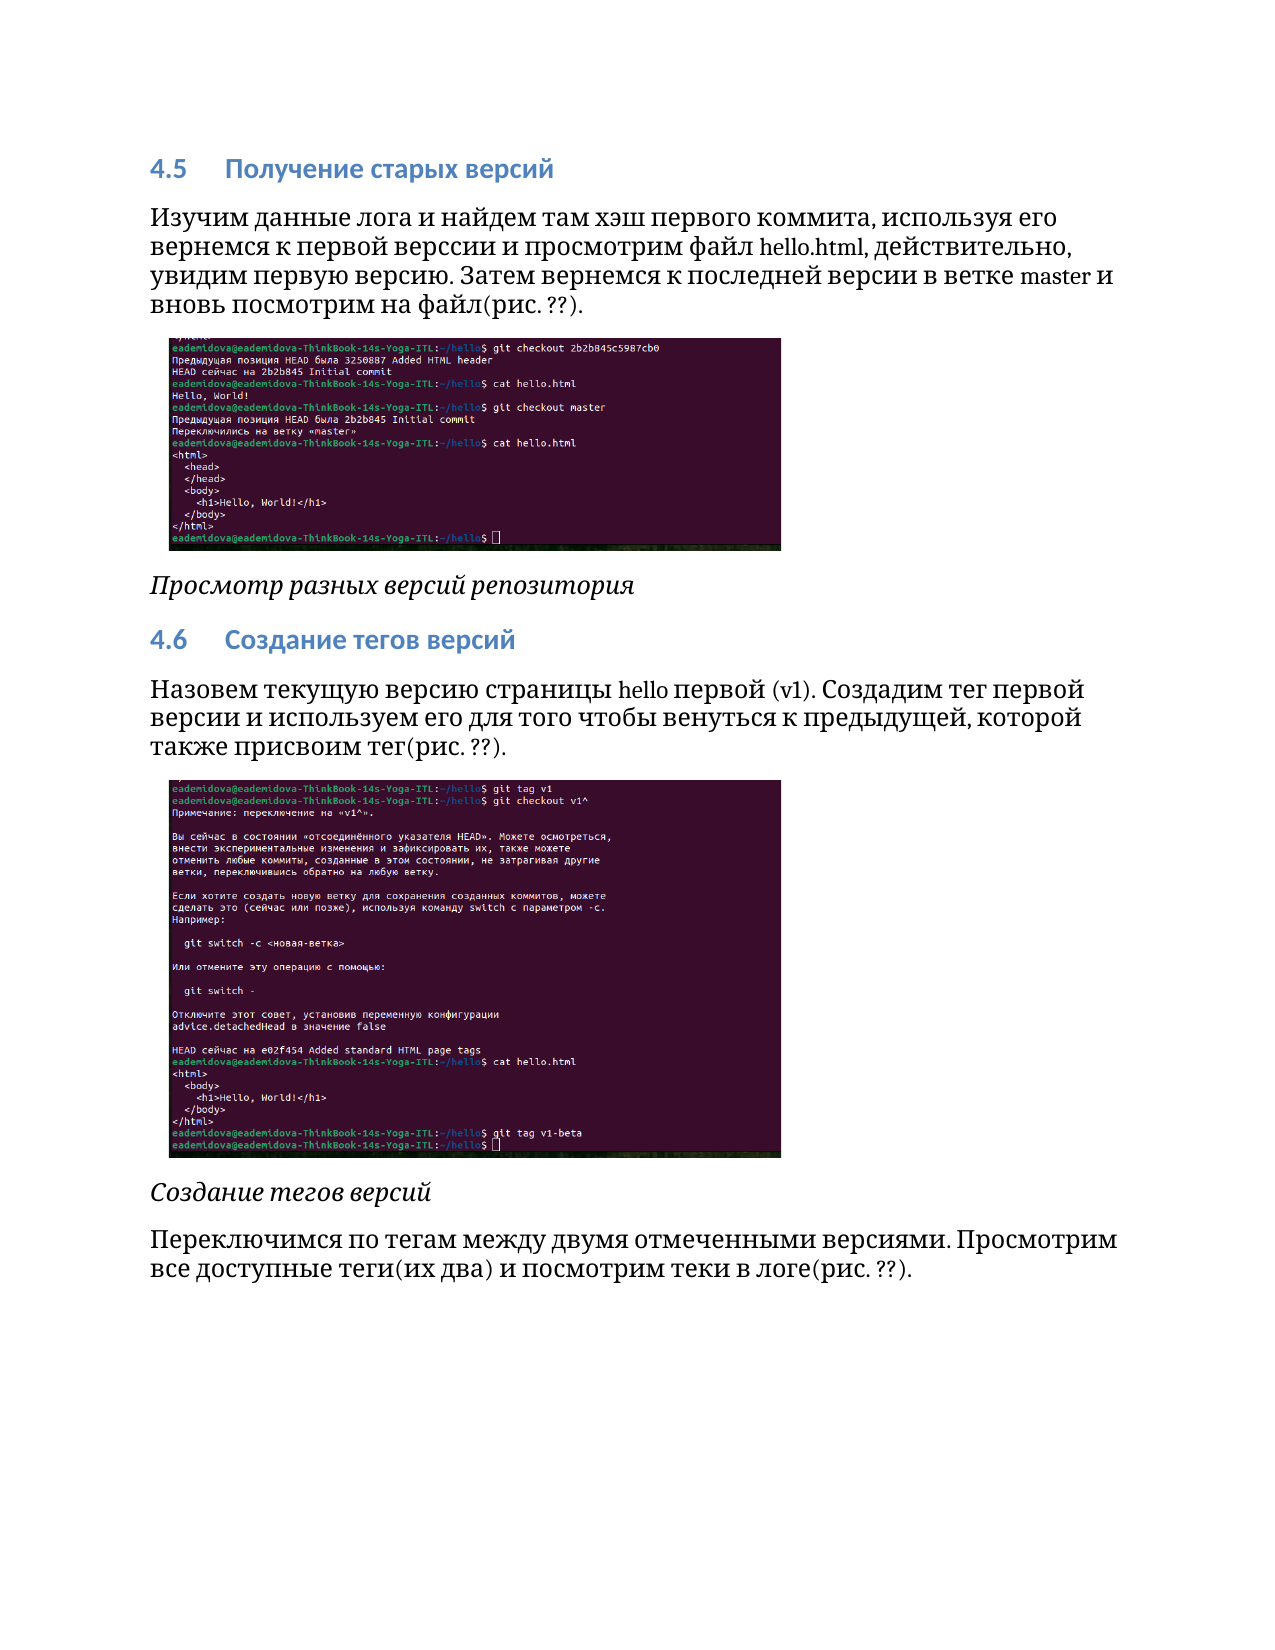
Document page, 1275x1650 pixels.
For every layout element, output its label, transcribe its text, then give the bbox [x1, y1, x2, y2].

text Назовем текущую версию страницы hello первой (v1). Создадим тег первой версии и используем его для того чтобы венуться к предыдущей, которой также присвоим тег(рис. ??). [150, 676, 1125, 762]
text Создание тегов версий [150, 1179, 1125, 1208]
subtitle 4.6 Создание тегов версий [150, 621, 1125, 657]
text Просмотр разных версий репозитория [150, 572, 1125, 600]
subtitle 4.5 Получение старых версий [150, 150, 1125, 186]
text Изучим данные лога и найдем там хэш первого коммита, используя его вернемся к первой верссии и просмотрим файл hello.html, действительно, увидим первую версию. Затем вернемся к последней версии в ветке master и вновь посмотрим на файл(рис. ??). [150, 204, 1125, 319]
picture [168, 780, 782, 1158]
picture [168, 338, 782, 551]
text Переключимся по тегам между двумя отмеченными версиями. Просмотрим все доступные теги(их два) и посмотрим теки в логе(рис. ??). [150, 1226, 1125, 1284]
